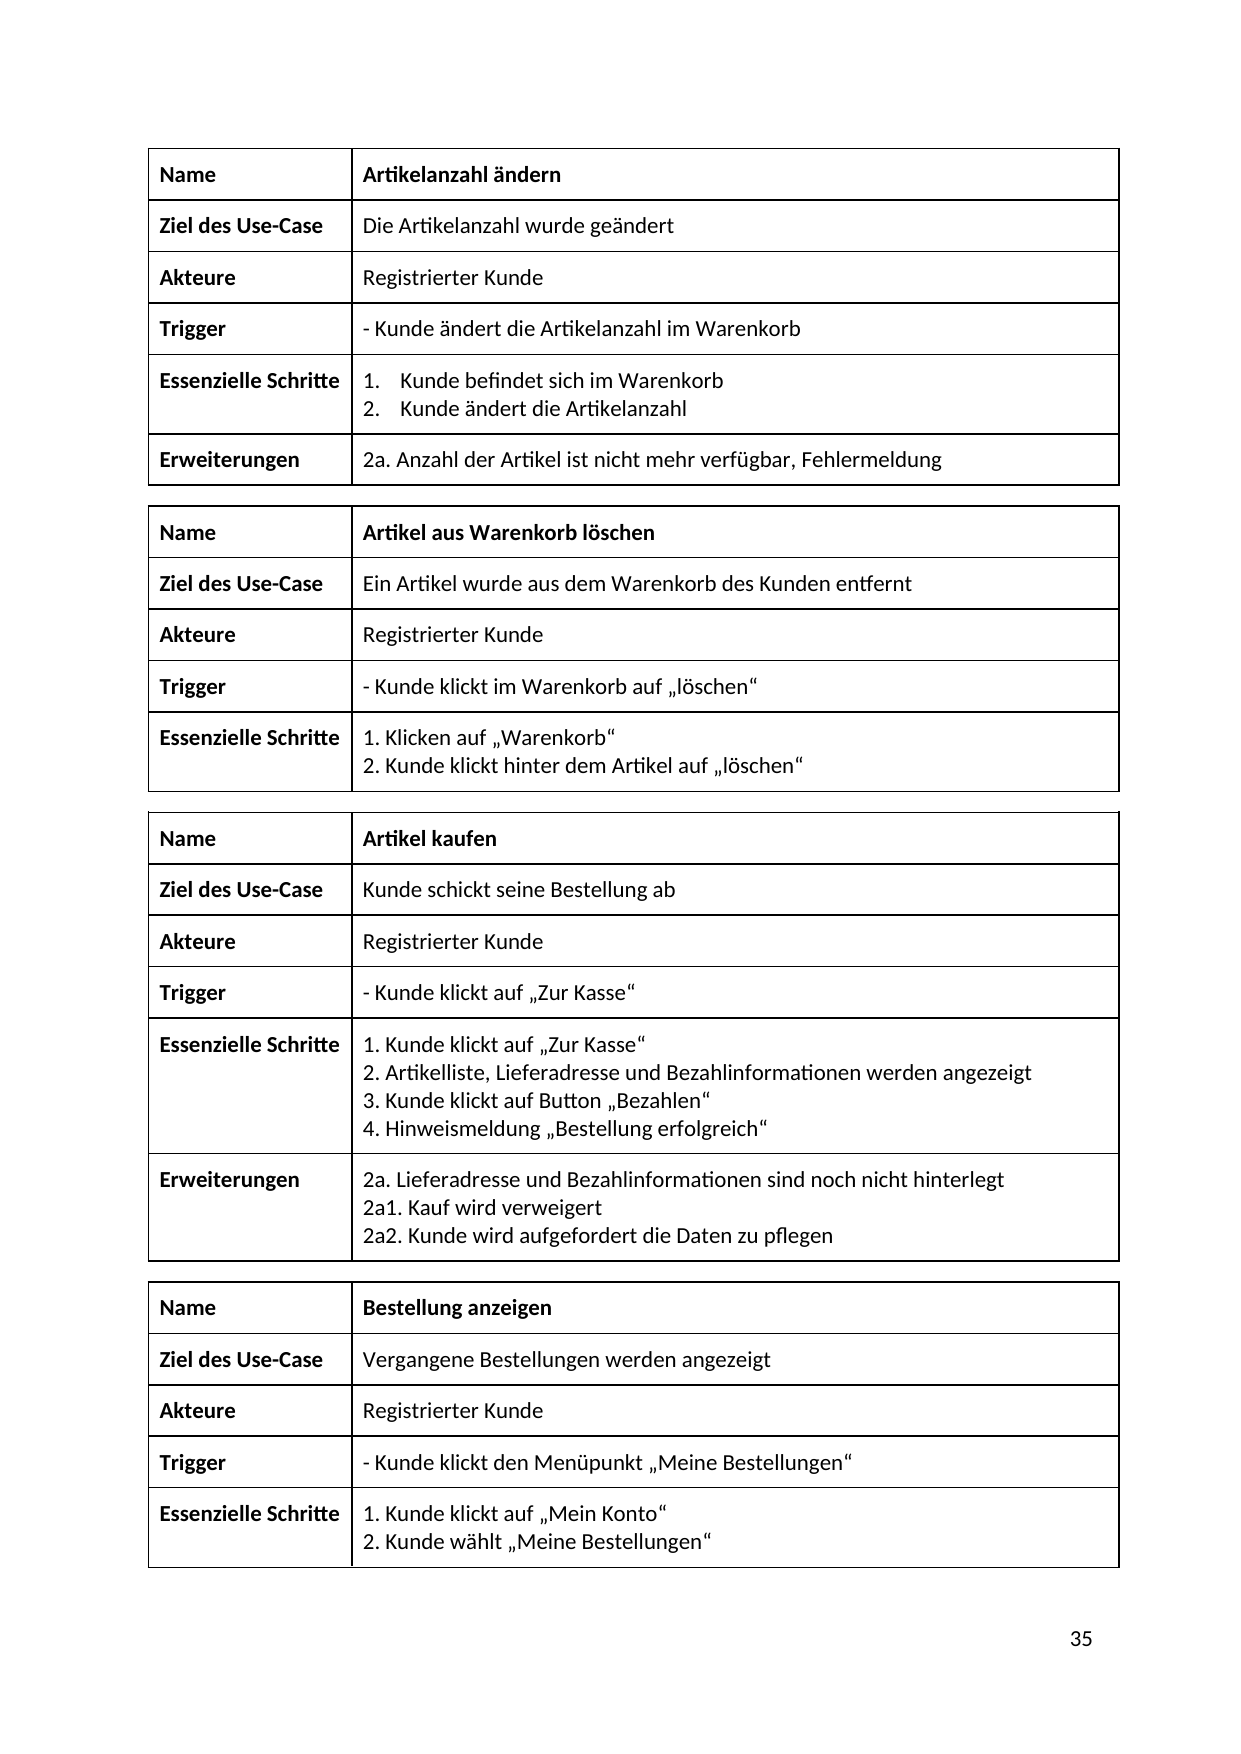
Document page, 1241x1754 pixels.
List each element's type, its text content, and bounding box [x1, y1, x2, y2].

table_cell Erweiterungen [149, 435, 351, 484]
table_header Artikel aus Warenkorb löschen [353, 507, 1118, 557]
table_cell Akteure [149, 610, 351, 659]
table_cell Essenzielle Schritte [149, 1488, 351, 1566]
table_cell - Kunde klickt im Warenkorb auf „löschen“ [353, 661, 1118, 711]
table_cell - Kunde ändert die Artikelanzahl im Warenkorb [353, 304, 1118, 353]
table_cell Registrierter Kunde [353, 252, 1118, 302]
table_header Bestellung anzeigen [353, 1283, 1118, 1332]
table_header Name [149, 1283, 351, 1332]
table_cell Ziel des Use-Case [149, 865, 351, 914]
table_cell - Kunde klickt auf „Zur Kasse“ [353, 967, 1118, 1017]
table_cell Vergangene Bestellungen werden angezeigt [353, 1334, 1118, 1384]
table_header Name [149, 813, 351, 863]
table_cell 2a. Anzahl der Artikel ist nicht mehr verfügbar, Fehlermeldung [353, 435, 1118, 484]
table_cell Trigger [149, 661, 351, 711]
table_cell Trigger [149, 967, 351, 1017]
table_cell Registrierter Kunde [353, 1386, 1118, 1435]
table_cell Ziel des Use-Case [149, 558, 351, 608]
table_cell Erweiterungen [149, 1154, 351, 1260]
table_cell Trigger [149, 1437, 351, 1487]
table_cell Essenzielle Schritte [149, 1019, 351, 1153]
table_cell Ziel des Use-Case [149, 201, 351, 251]
table_cell Registrierter Kunde [353, 610, 1118, 659]
table_cell 1. Klicken auf „Warenkorb“ 2. Kunde klickt hinter dem Artikel auf „löschen“ [353, 713, 1118, 791]
table_cell Essenzielle Schritte [149, 713, 351, 791]
table_cell Die Artikelanzahl wurde geändert [353, 201, 1118, 251]
table_header Artikel kaufen [353, 813, 1118, 863]
table_cell 1. Kunde klickt auf „Zur Kasse“ 2. Artikelliste, Lieferadresse und Bezahlinformationen werden angezeigt 3. Kunde klickt auf Button „Bezahlen“ 4. Hinweismeldung „Bestellung erfolgreich“ [353, 1019, 1118, 1153]
table_header Artikelanzahl ändern [353, 149, 1118, 199]
table_cell - Kunde klickt den Menüpunkt „Meine Bestellungen“ [353, 1437, 1118, 1487]
table_cell Registrierter Kunde [353, 916, 1118, 966]
table_cell Essenzielle Schritte [149, 355, 351, 433]
table_cell 2a. Lieferadresse und Bezahlinformationen sind noch nicht hinterlegt 2a1. Kauf wird verweigert 2a2. Kunde wird aufgefordert die Daten zu pflegen [353, 1154, 1118, 1260]
table_header Name [149, 507, 351, 557]
table_cell Kunde befindet sich im Warenkorb Kunde ändert die Artikelanzahl [353, 355, 1118, 433]
table_cell Ein Artikel wurde aus dem Warenkorb des Kunden entfernt [353, 558, 1118, 608]
table_cell Akteure [149, 916, 351, 966]
table_cell Trigger [149, 304, 351, 353]
table_header Name [149, 149, 351, 199]
table_cell 1. Kunde klickt auf „Mein Konto“ 2. Kunde wählt „Meine Bestellungen“ [353, 1488, 1118, 1566]
table_cell Akteure [149, 1386, 351, 1435]
table_cell Akteure [149, 252, 351, 302]
table_cell Kunde schickt seine Bestellung ab [353, 865, 1118, 914]
table_cell Ziel des Use-Case [149, 1334, 351, 1384]
